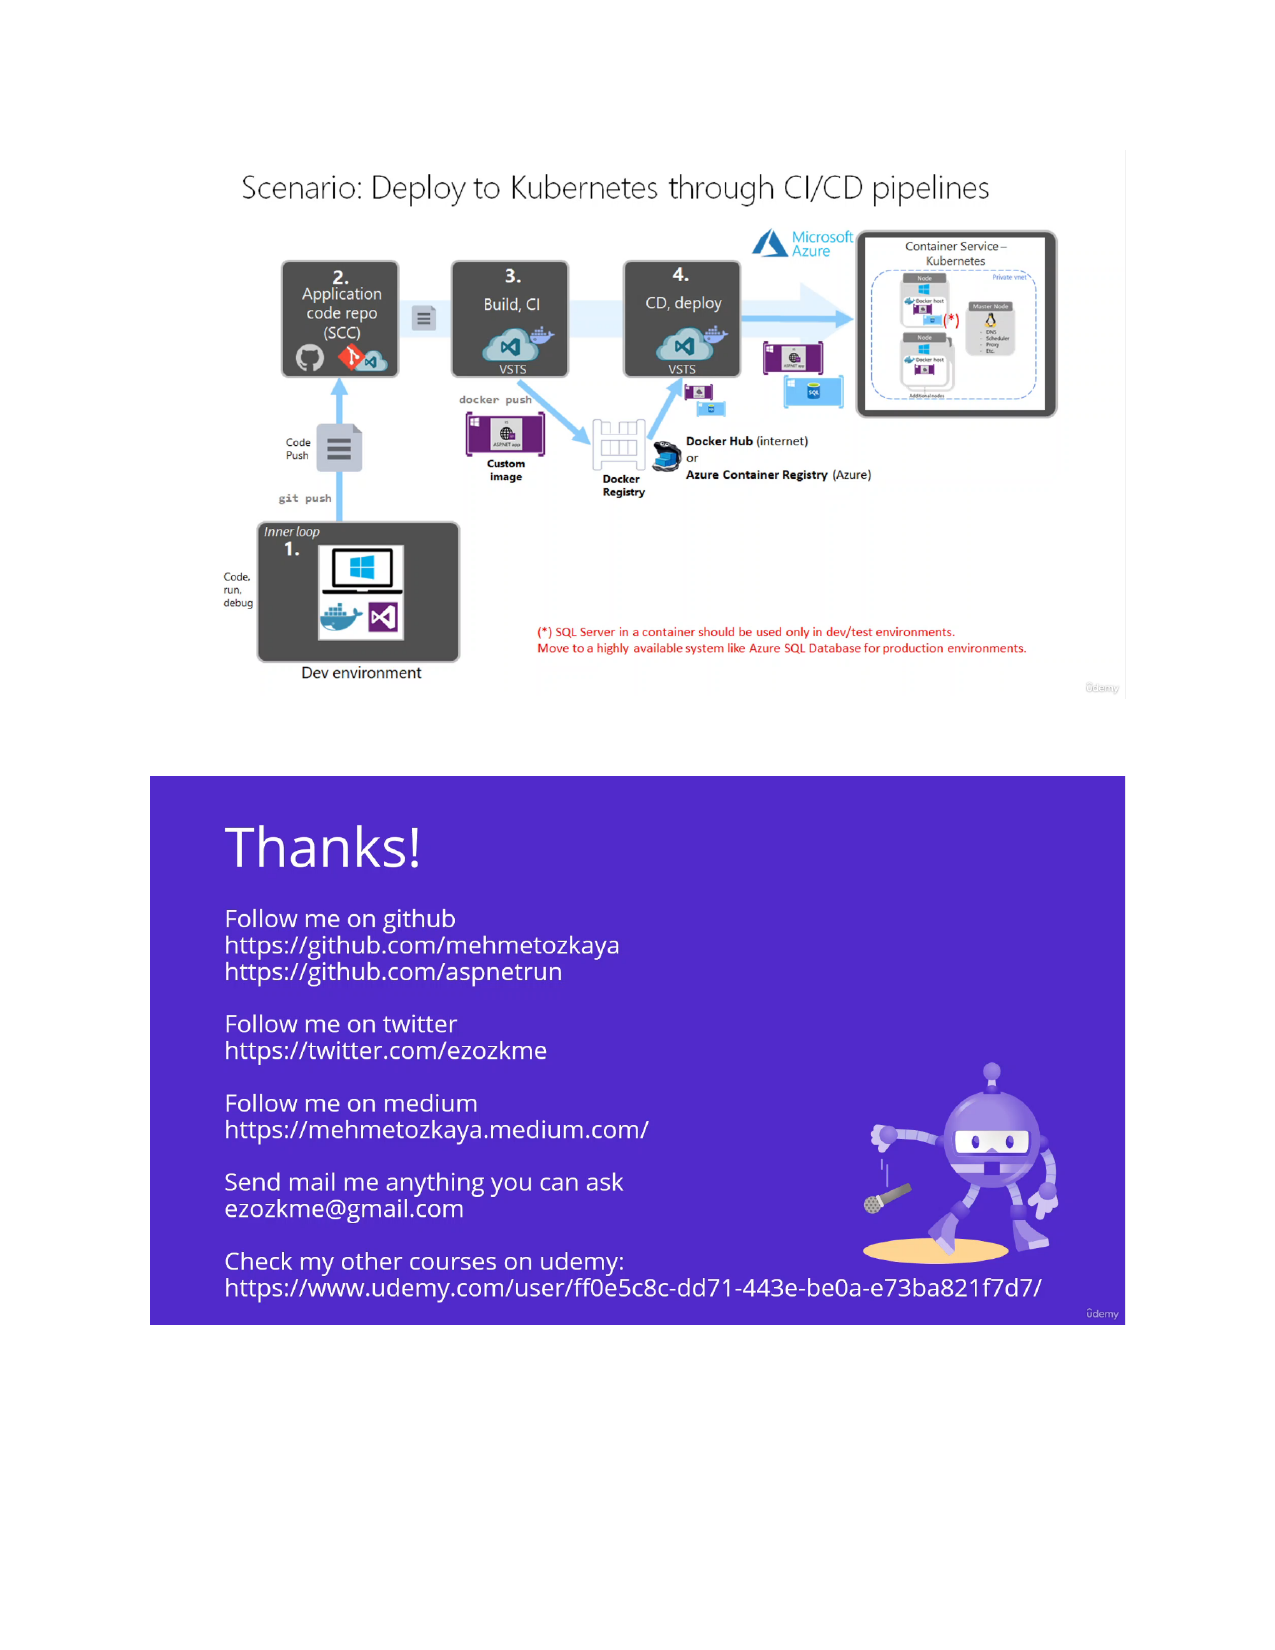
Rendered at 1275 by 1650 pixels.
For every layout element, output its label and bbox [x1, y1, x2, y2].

picture [150, 776, 1125, 1325]
picture [150, 150, 1125, 699]
